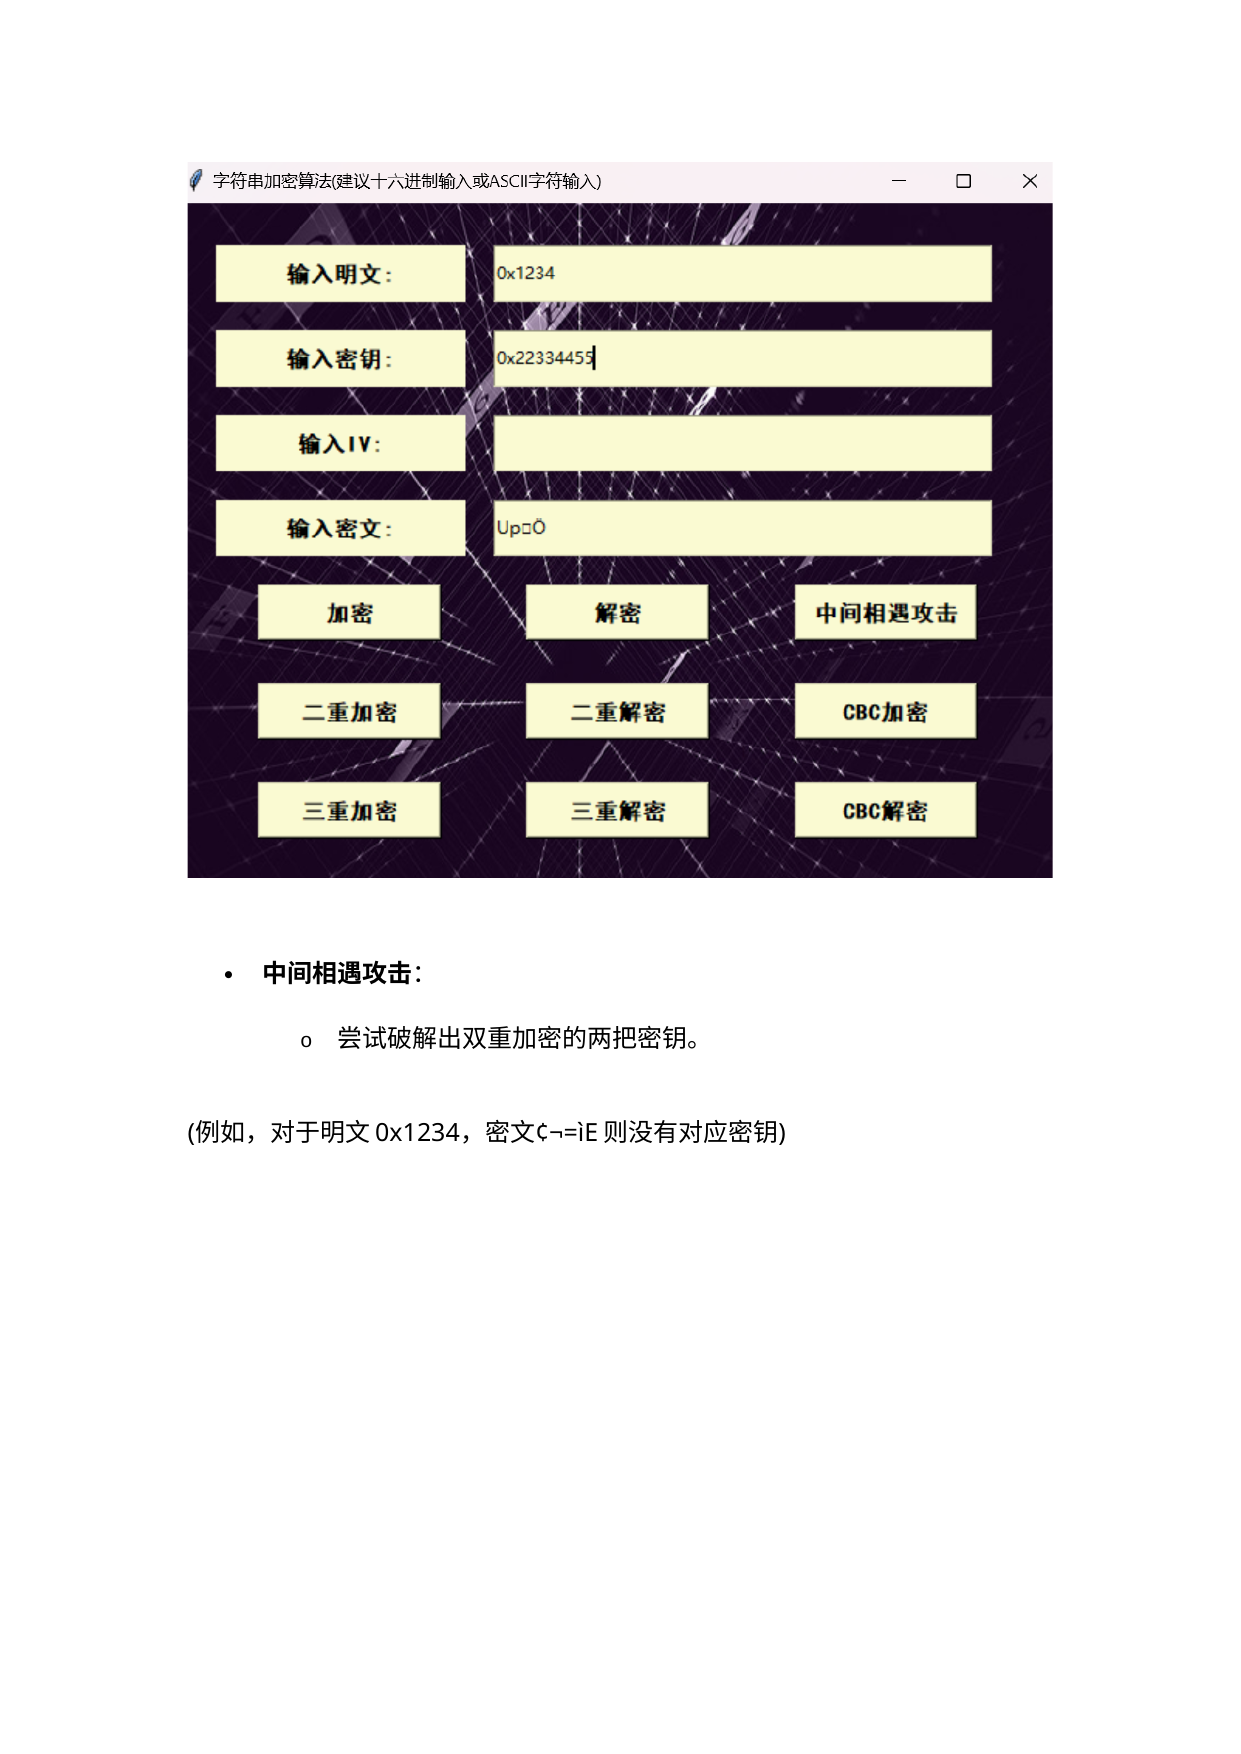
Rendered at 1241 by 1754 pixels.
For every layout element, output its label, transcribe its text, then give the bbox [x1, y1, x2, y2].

list 中间相遇攻击： [225, 939, 1053, 1004]
list 尝试破解出双重加密的两把密钥。 [300, 1004, 1053, 1069]
picture [187, 162, 1053, 878]
text (例如，对于明文0x1234，密文¢¬=ìE则没有对应密钥) [187, 1098, 1053, 1163]
